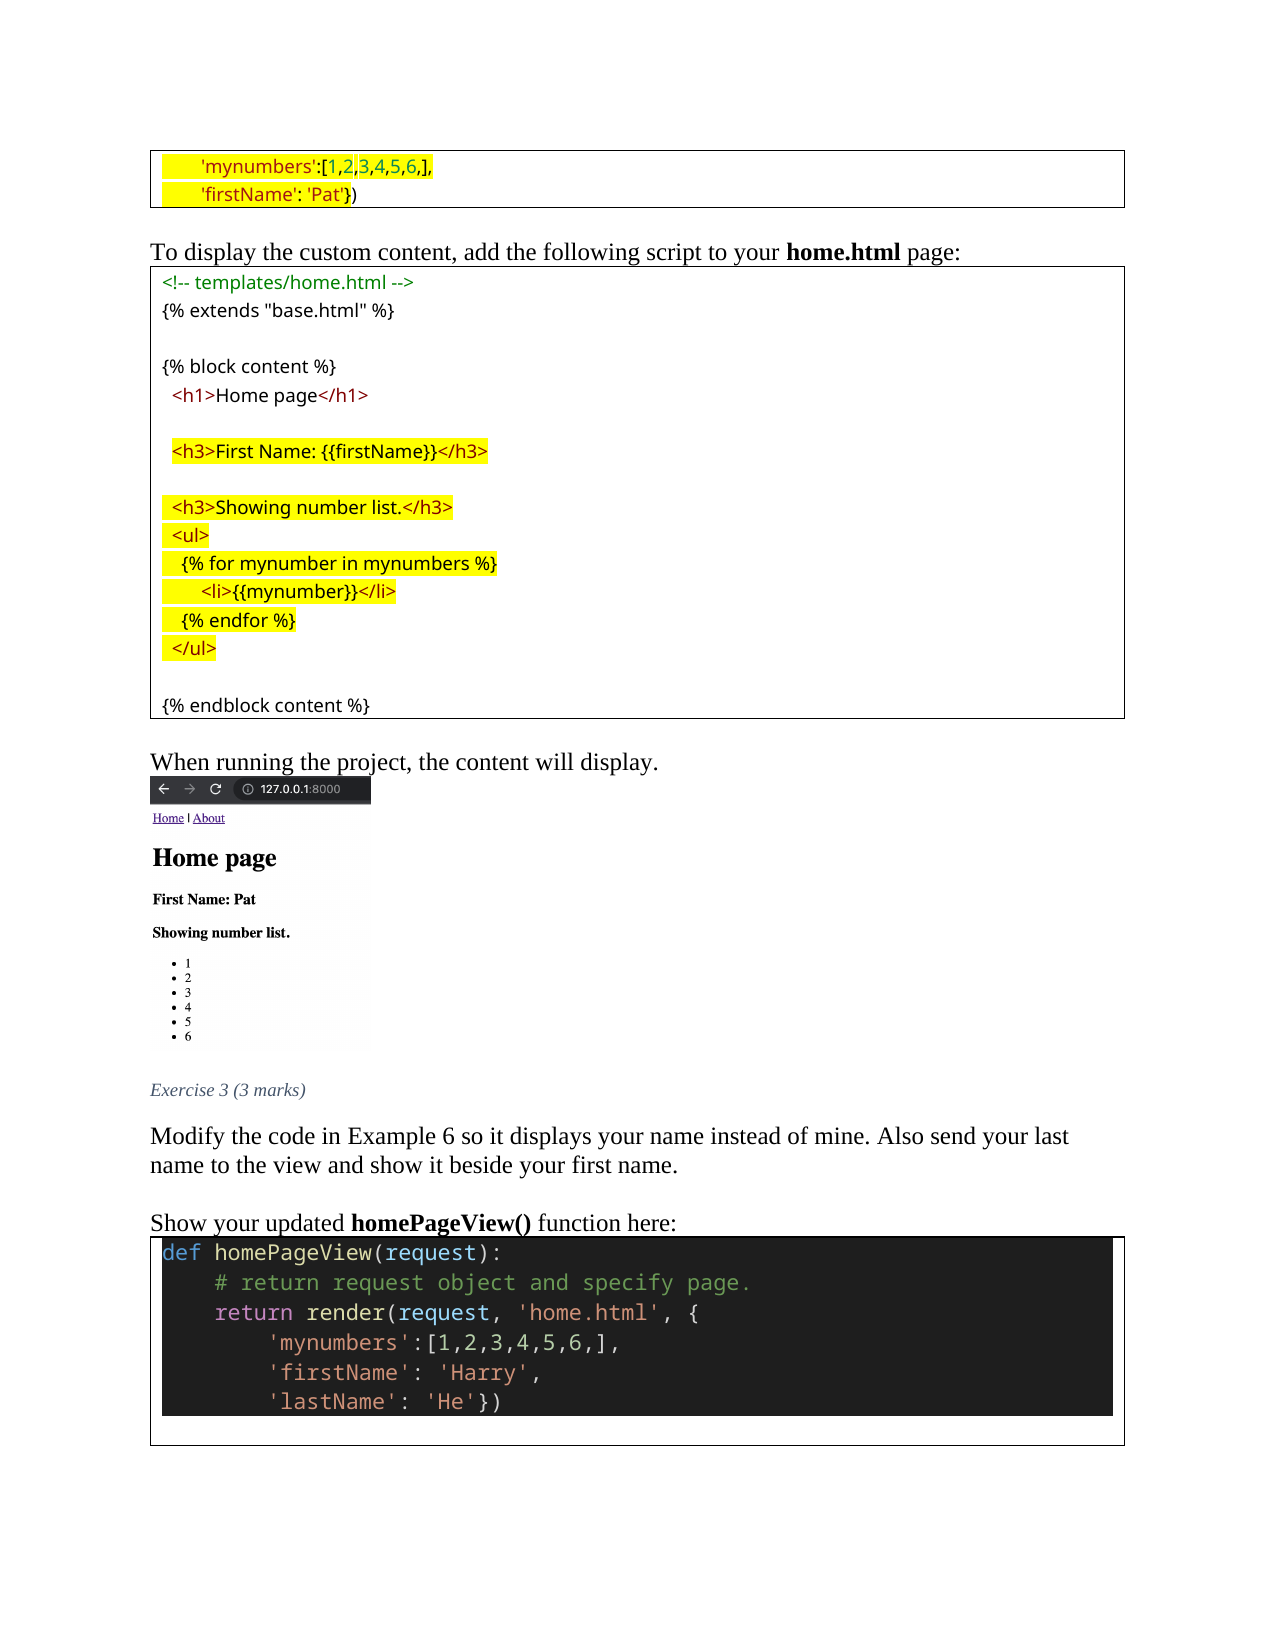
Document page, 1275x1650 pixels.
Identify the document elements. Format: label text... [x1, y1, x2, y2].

text When running the project, the content will display. [150, 747, 1125, 776]
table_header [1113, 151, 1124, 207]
table_header def homePageView(request): # return request object and specify page. return render(request, 'home.html', { 'mynumbers':[1,2,3,4,5,6,], 'firstName': 'Harry', 'lastName': 'He'}) [151, 1238, 1124, 1445]
picture [150, 776, 371, 1051]
text Show your updated homePageView() function here: [150, 1208, 1125, 1236]
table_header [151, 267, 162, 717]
text Exercise 3 (3 marks) [150, 1079, 1125, 1101]
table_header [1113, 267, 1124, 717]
text Modify the code in Example 6 so it displays your name instead of mine. Also send your last name to the view and show it beside your first name. [150, 1121, 1125, 1179]
text To display the custom content, add the following script to your home.html page: [150, 237, 1125, 266]
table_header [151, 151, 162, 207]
